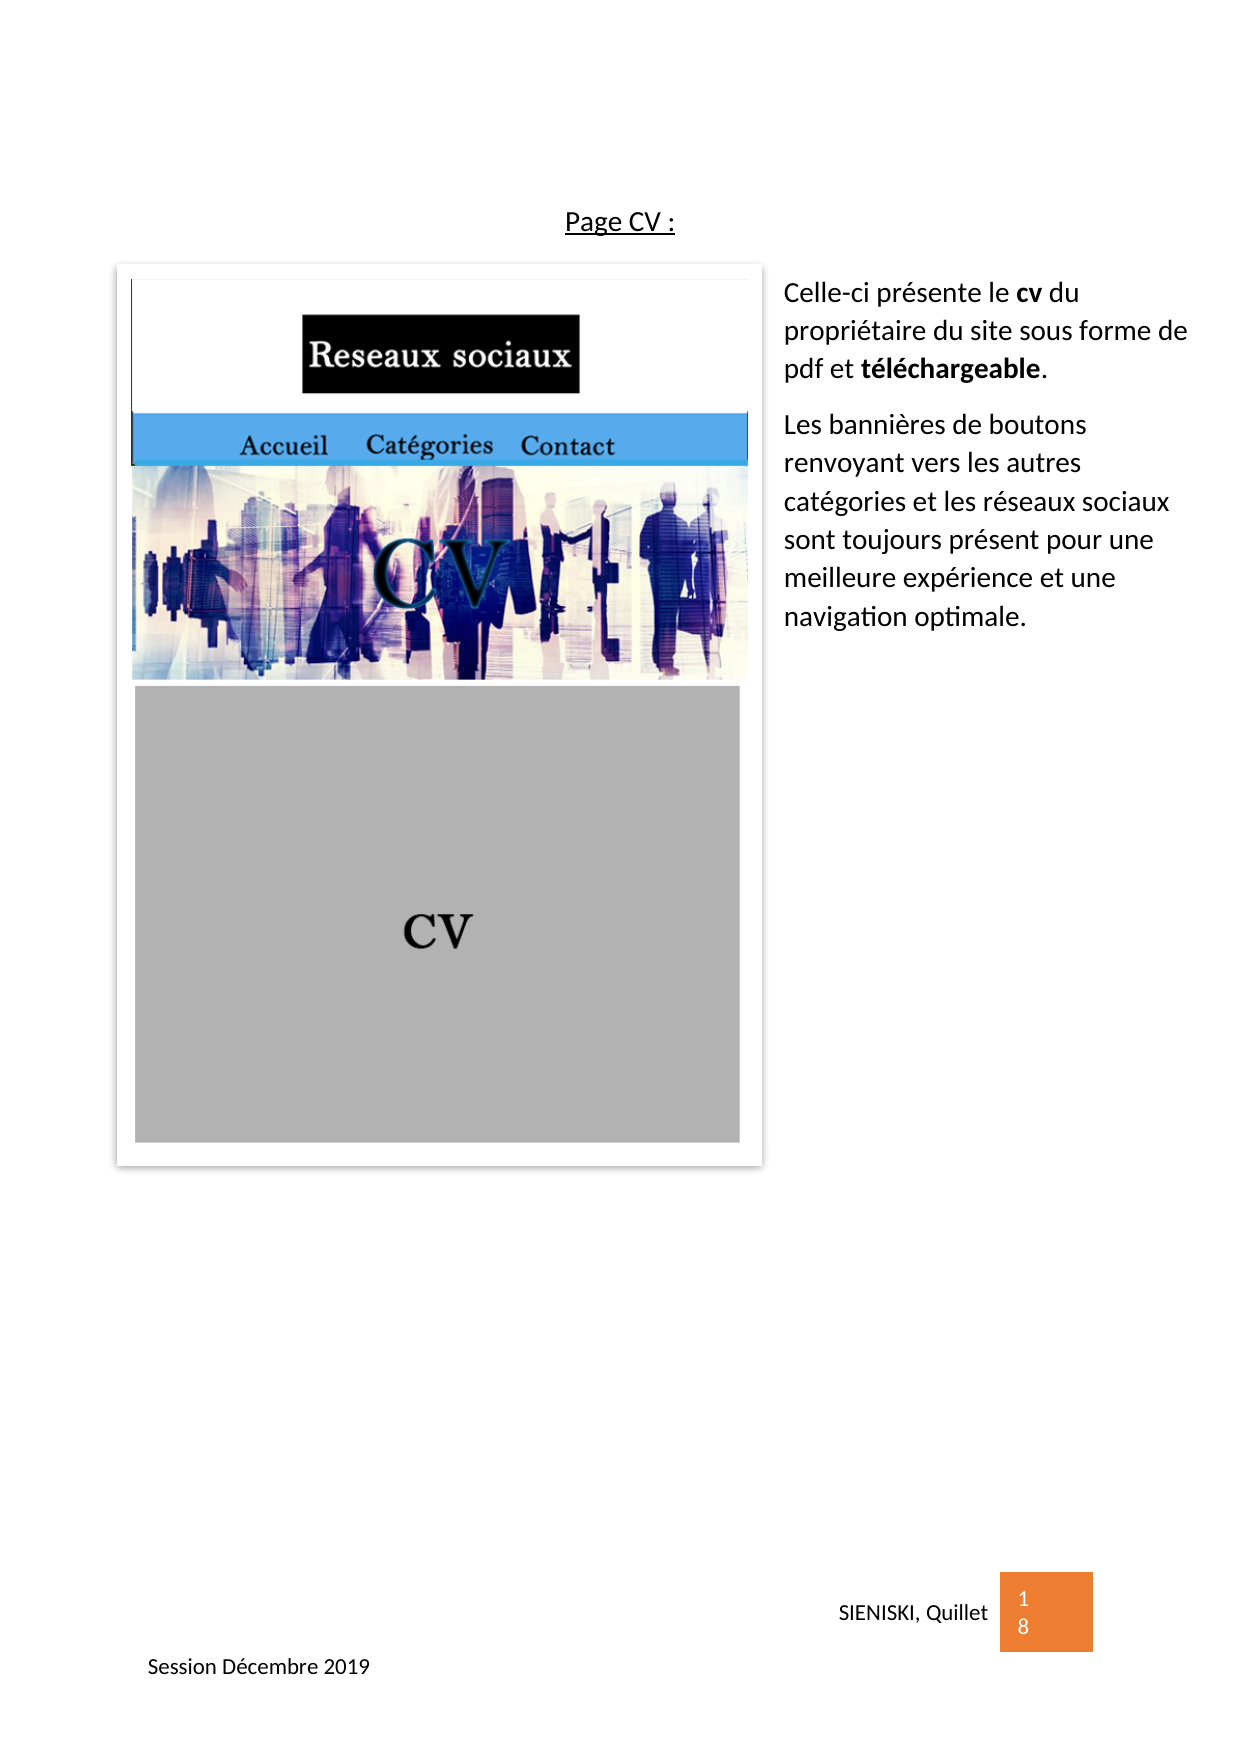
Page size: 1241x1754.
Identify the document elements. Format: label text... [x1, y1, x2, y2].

picture [131, 279, 748, 1151]
text Page CV : [148, 203, 1093, 238]
